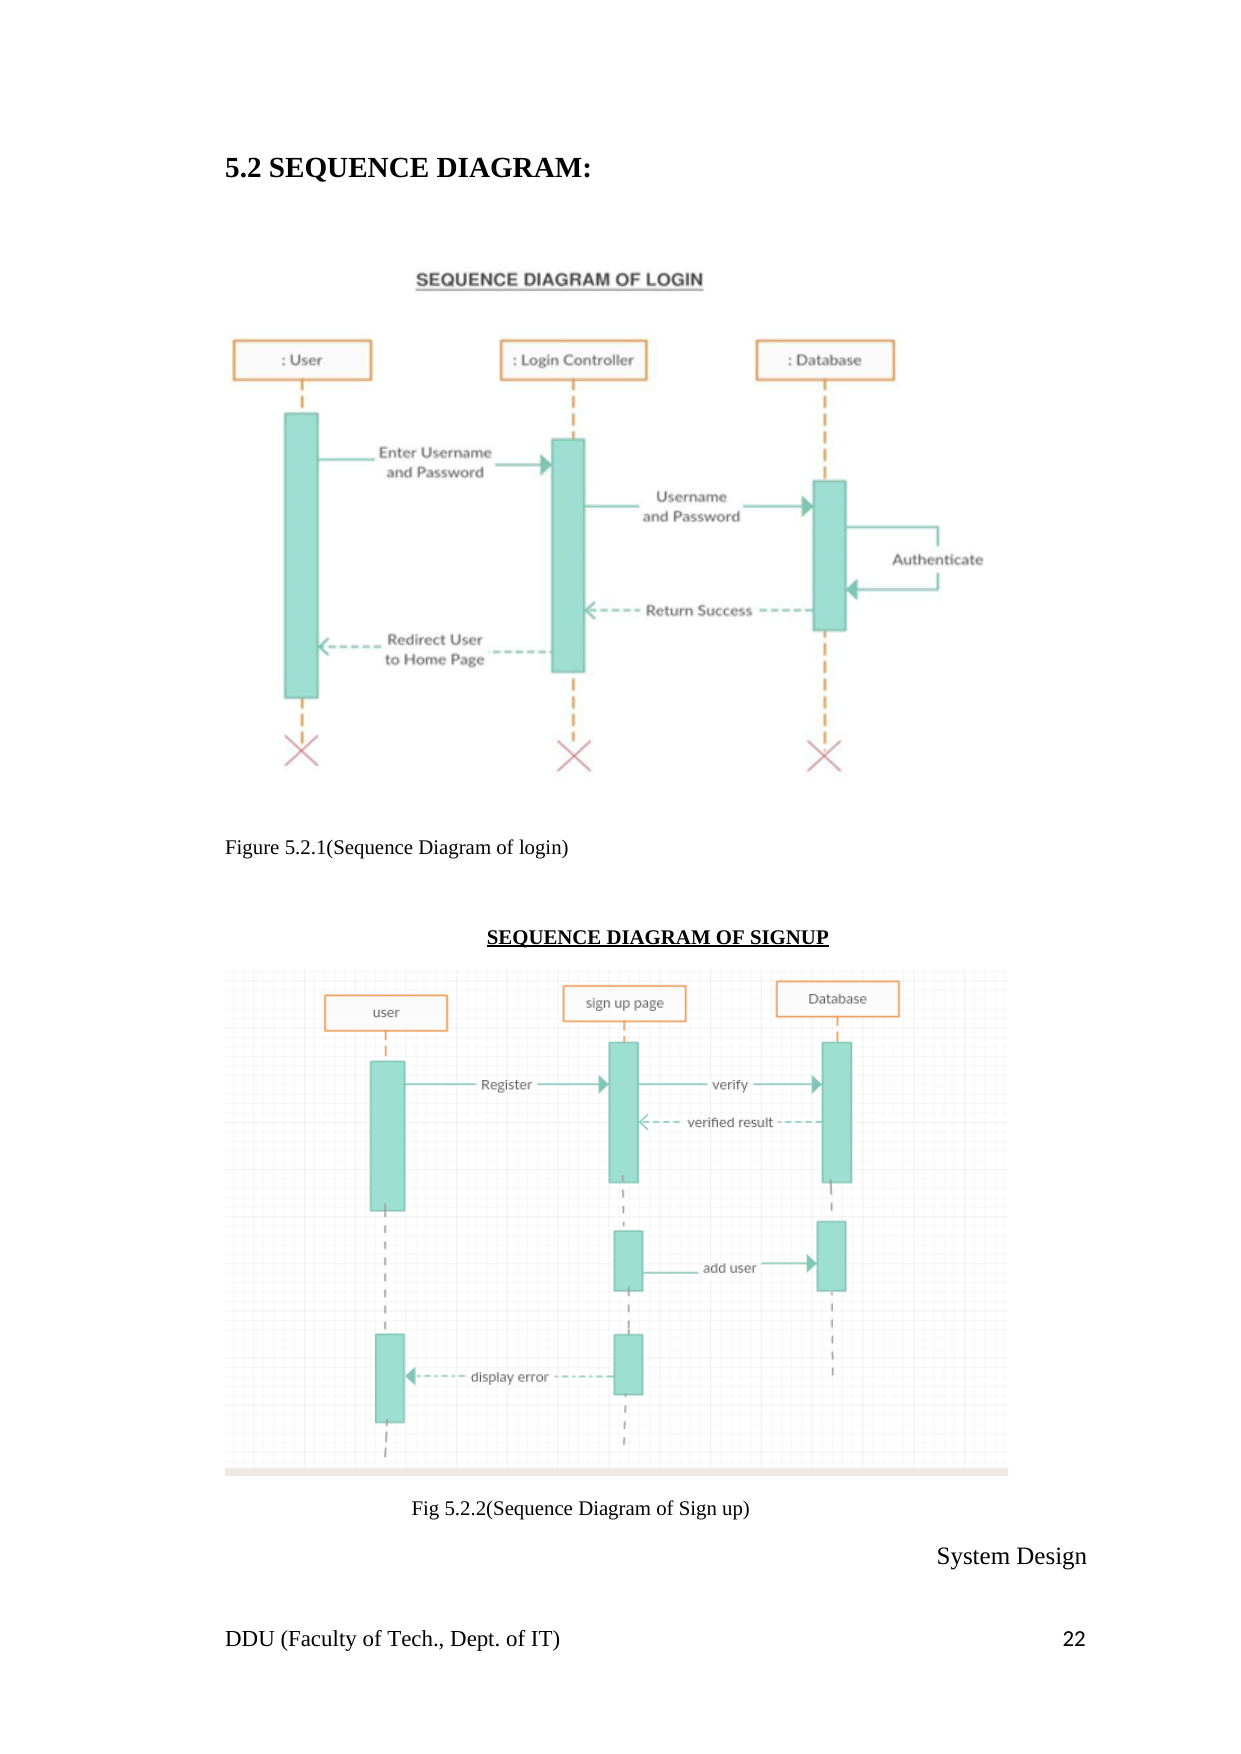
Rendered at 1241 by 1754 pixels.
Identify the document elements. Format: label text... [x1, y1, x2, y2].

text Figure 5.2.1(Sequence Diagram of login) [225, 835, 1090, 859]
text Fig 5.2.2(Sequence Diagram of Sign up) [225, 1496, 1090, 1520]
picture [225, 258, 1111, 835]
text System Design [225, 1541, 1090, 1570]
picture [225, 969, 1009, 1476]
text 5.2 SEQUENCE DIAGRAM: [225, 150, 1090, 183]
text SEQUENCE DIAGRAM OF SIGNUP [225, 925, 1090, 949]
